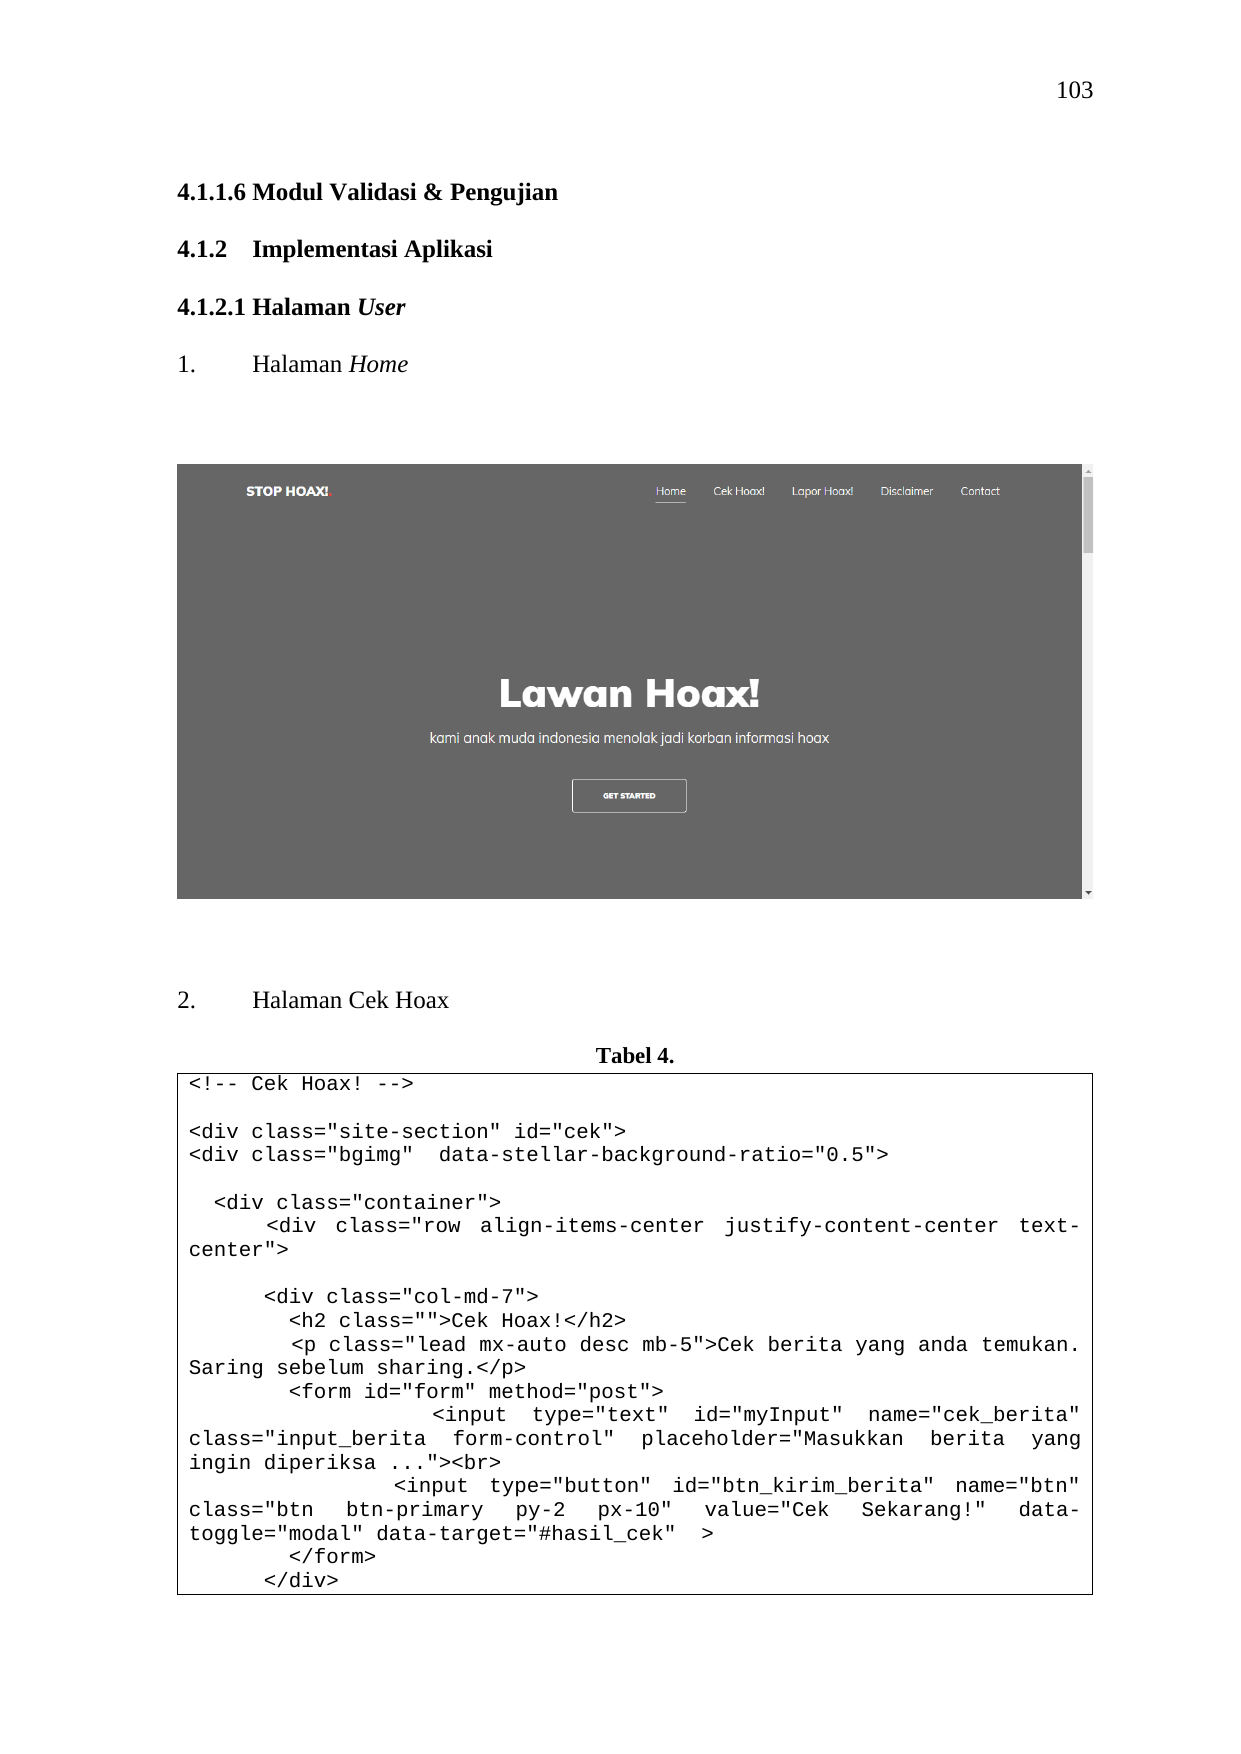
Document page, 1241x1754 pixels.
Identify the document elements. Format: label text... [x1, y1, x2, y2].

text 1. Halaman Home [177, 349, 1093, 378]
text Tabel 4. [177, 1042, 1093, 1068]
subtitle 4.1.2.1 Halaman User [177, 292, 1093, 321]
picture [177, 464, 1094, 899]
subtitle 4.1.2 Implementasi Aplikasi [177, 234, 1093, 263]
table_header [178, 1074, 1092, 1594]
subtitle 4.1.1.6 Modul Validasi & Pengujian [177, 177, 1093, 206]
text 2. Halaman Cek Hoax [177, 985, 1093, 1013]
